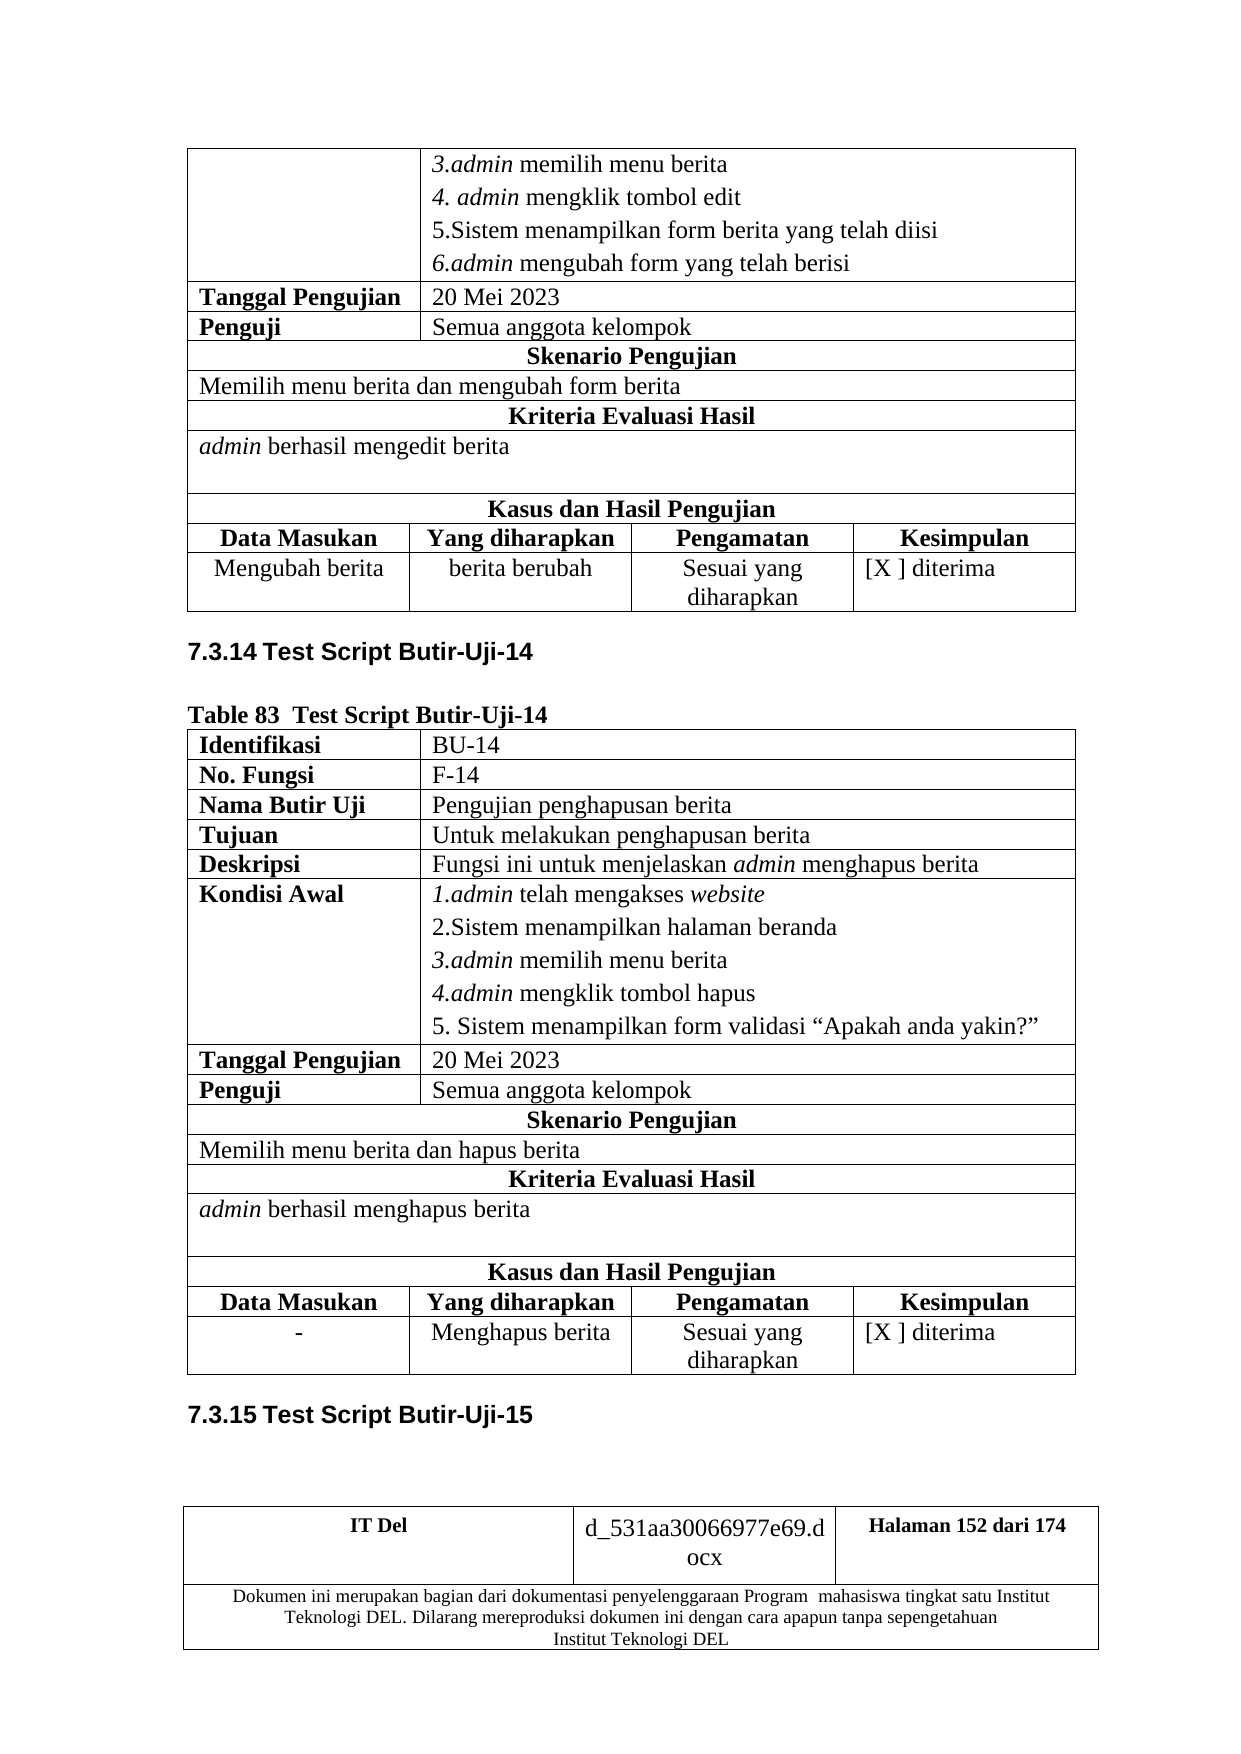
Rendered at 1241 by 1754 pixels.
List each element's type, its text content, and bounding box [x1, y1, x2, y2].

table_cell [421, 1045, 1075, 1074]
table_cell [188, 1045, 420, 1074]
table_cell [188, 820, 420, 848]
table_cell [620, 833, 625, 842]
subtitle Test Script Butir-Uji-14 [187, 637, 1092, 666]
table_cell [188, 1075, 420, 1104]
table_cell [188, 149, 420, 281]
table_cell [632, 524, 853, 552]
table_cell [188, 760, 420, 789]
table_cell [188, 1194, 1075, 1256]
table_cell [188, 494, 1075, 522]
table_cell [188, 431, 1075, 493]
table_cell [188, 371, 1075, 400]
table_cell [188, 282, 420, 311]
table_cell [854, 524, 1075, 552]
text Table 83 Test Script Butir-Uji-14 [187, 701, 1092, 729]
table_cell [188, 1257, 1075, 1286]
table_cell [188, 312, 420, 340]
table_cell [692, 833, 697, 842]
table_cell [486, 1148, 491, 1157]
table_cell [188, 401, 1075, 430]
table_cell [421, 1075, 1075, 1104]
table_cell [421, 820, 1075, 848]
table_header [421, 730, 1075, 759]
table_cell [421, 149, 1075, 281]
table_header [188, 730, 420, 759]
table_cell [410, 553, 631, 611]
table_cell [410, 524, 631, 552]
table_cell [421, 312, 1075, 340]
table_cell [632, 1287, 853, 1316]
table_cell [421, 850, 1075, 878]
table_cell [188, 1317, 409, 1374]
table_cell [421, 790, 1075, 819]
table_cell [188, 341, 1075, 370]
subtitle Test Script Butir-Uji-15 [187, 1400, 1092, 1429]
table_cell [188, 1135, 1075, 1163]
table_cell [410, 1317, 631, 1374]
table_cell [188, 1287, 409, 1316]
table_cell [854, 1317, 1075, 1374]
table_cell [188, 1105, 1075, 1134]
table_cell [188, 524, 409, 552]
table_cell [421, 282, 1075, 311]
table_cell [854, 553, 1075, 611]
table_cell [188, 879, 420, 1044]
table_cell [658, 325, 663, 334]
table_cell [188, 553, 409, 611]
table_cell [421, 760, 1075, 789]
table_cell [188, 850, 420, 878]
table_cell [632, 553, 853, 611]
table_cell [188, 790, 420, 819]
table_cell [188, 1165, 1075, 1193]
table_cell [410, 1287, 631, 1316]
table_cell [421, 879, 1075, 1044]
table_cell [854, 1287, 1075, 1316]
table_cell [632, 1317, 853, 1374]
